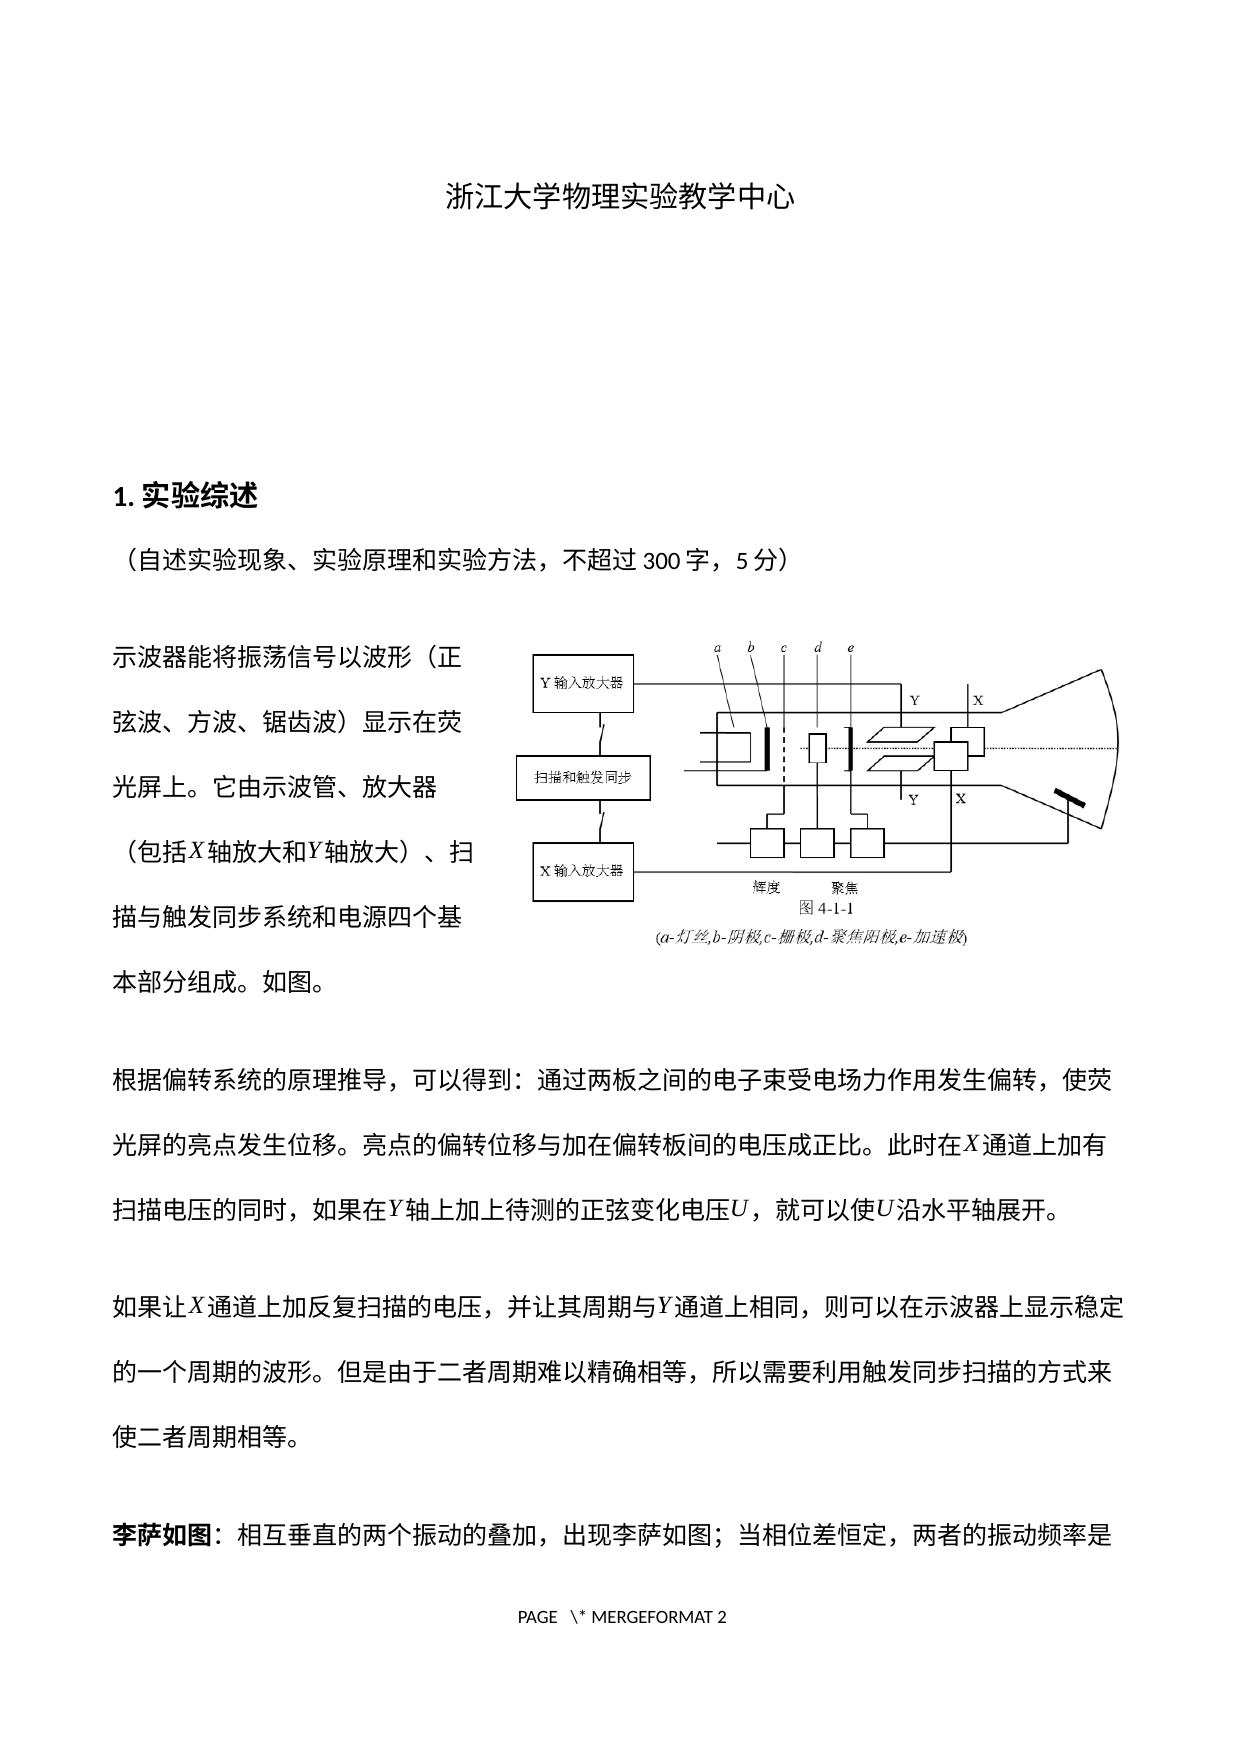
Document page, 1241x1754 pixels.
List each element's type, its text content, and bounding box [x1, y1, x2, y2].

text 浙江大学物理实验教学中心 [112, 162, 1128, 227]
list 1. 实验综述 [112, 461, 1128, 526]
text 如果让通道上加反复扫描的电压，并让其周期与通道上相同，则可以在示波器上显示稳定的一个周期的波形。但是由于二者周期难以精确相等，所以需要利用触发同步扫描的方式来使二者周期相等。 [112, 1273, 1128, 1468]
text （自述实验现象、实验原理和实验方法，不超过300字，5分） [112, 526, 1128, 591]
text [112, 1501, 1128, 1566]
text 根据偏转系统的原理推导，可以得到：通过两板之间的电子束受电场力作用发生偏转，使荧光屏的亮点发生位移。亮点的偏转位移与加在偏转板间的电压成正比。此时在通道上加有扫描电压的同时，如果在轴上加上待测的正弦变化电压，就可以使沿水平轴展开。 [112, 1046, 1128, 1241]
picture [505, 630, 1123, 946]
